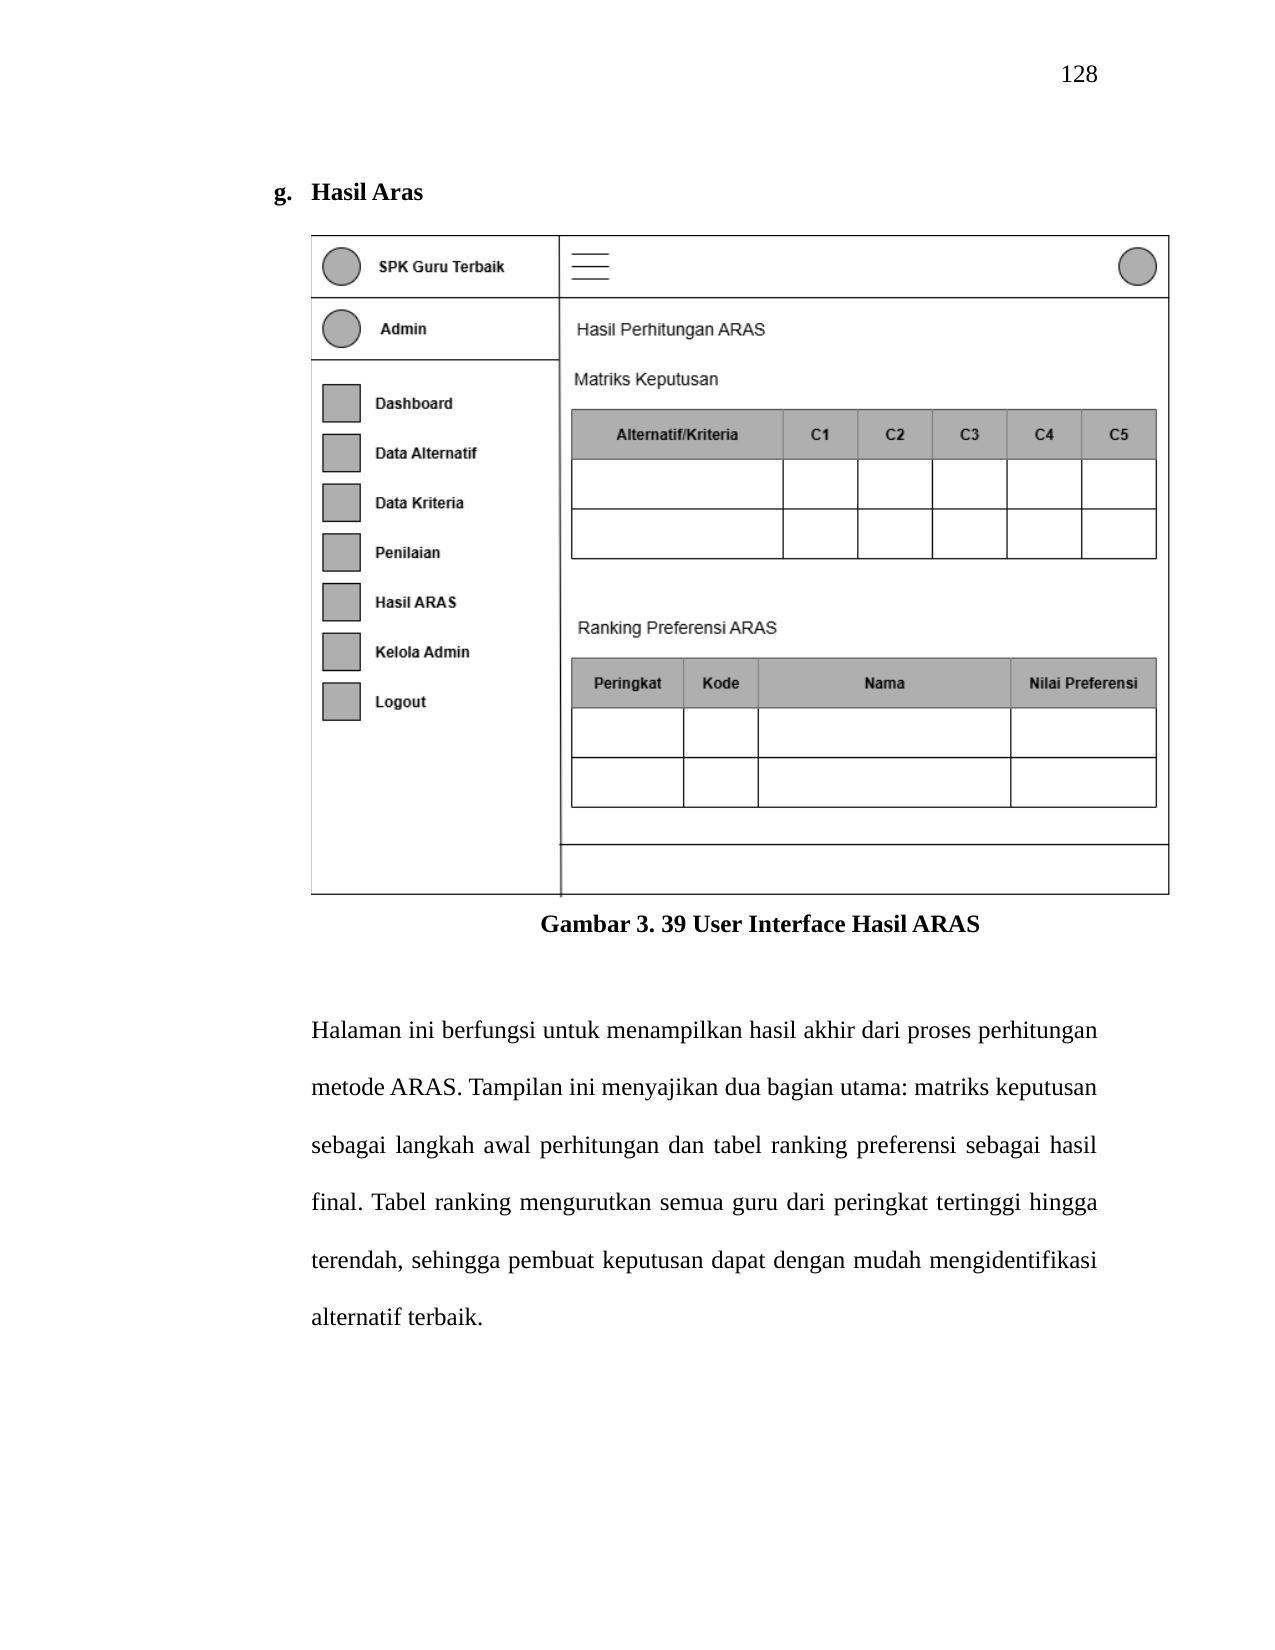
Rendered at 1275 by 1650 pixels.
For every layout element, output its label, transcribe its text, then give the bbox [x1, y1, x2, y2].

picture [311, 235, 1172, 900]
list Halaman ini berfungsi untuk menampilkan hasil akhir dari proses perhitungan metode ARAS. Tampilan ini menyajikan dua bagian utama: matriks keputusan sebagai langkah awal perhitungan dan tabel ranking preferensi sebagai hasil final. Tabel ranking mengurutkan semua guru dari peringkat tertinggi hingga terendah, sehingga pembuat keputusan dapat dengan mudah mengidentifikasi alternatif terbaik. [311, 1015, 1098, 1331]
list Hasil Aras [274, 177, 1098, 206]
